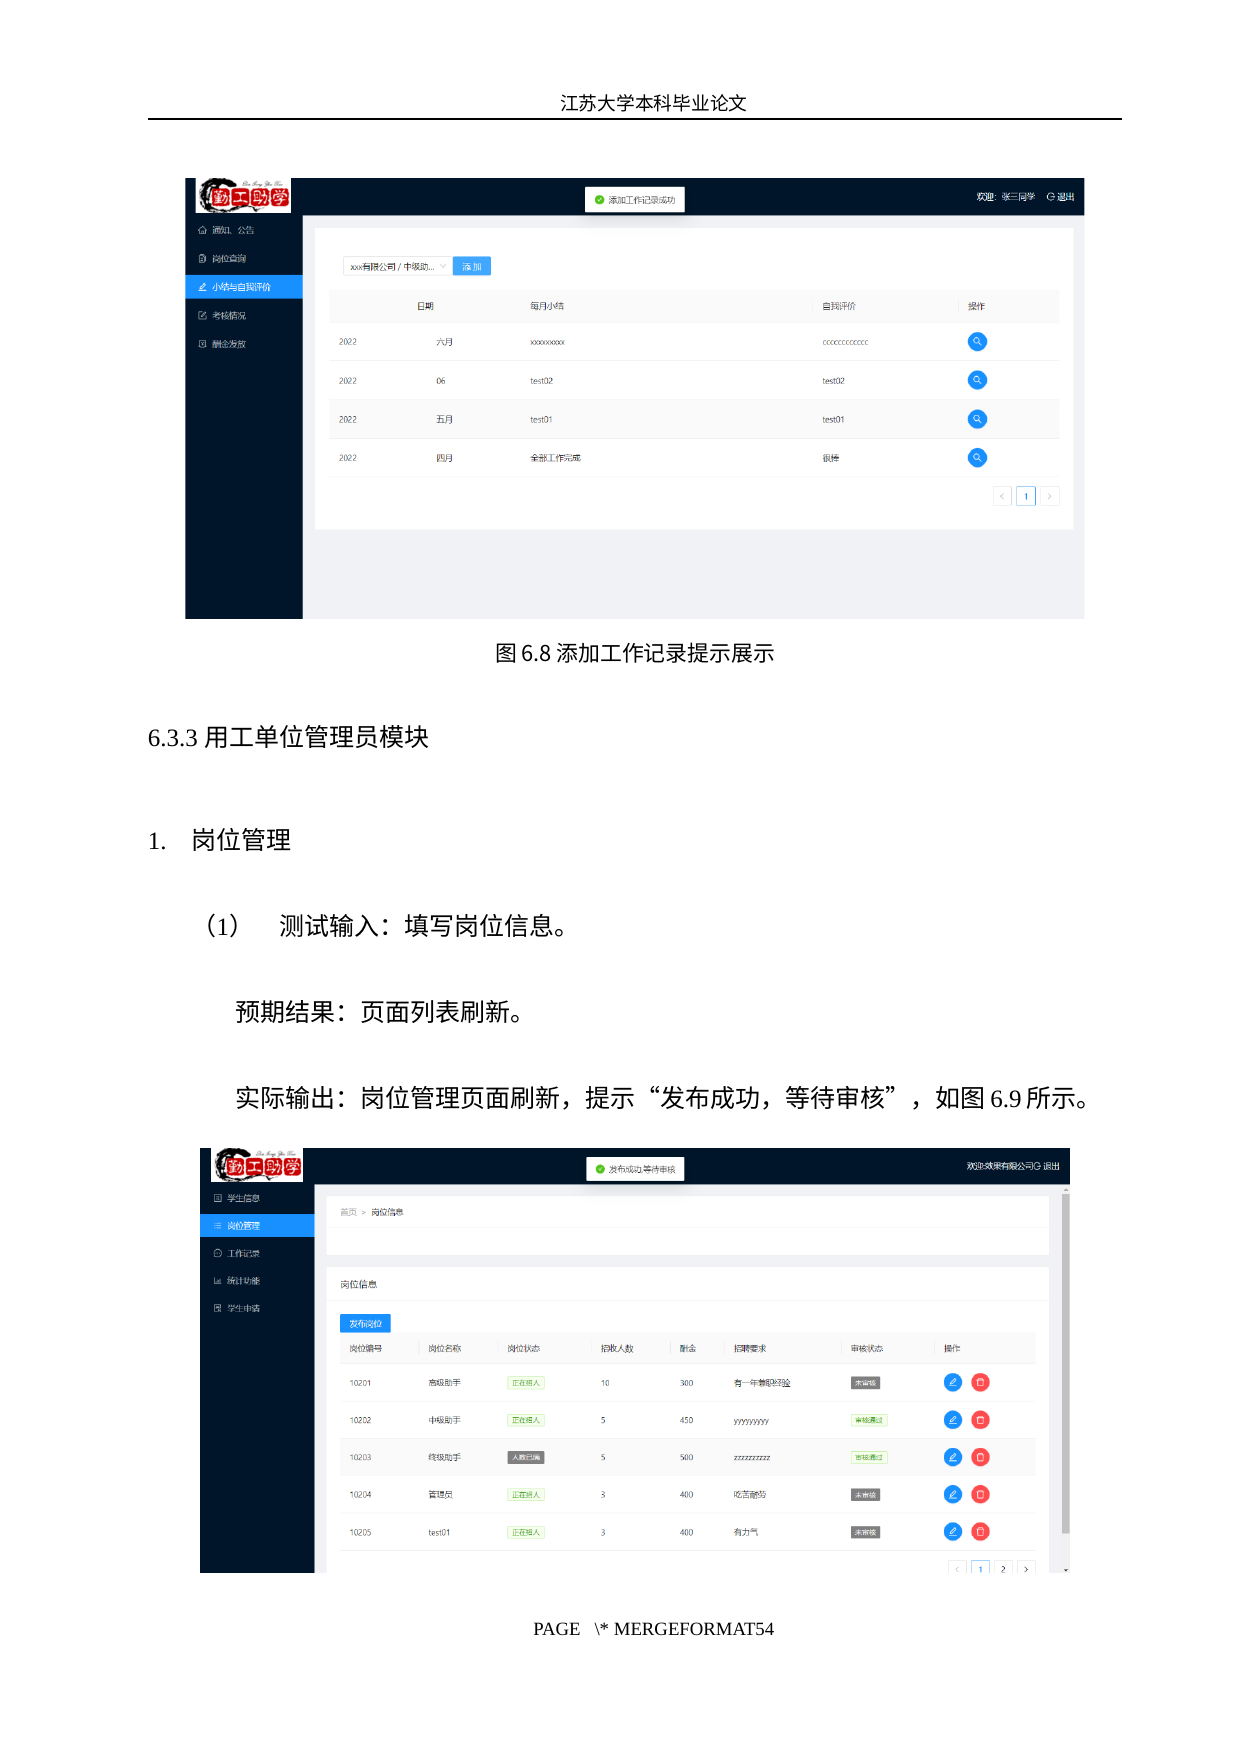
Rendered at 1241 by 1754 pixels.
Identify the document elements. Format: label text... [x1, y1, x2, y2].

list 图6.8 添加工作记录提示展示 [148, 634, 1122, 668]
list 实际输出：岗位管理页面刷新，提示“发布成功，等待审核”，如图6.9所示。 [235, 1062, 1122, 1130]
picture [200, 1148, 1070, 1573]
text 6.3.3 用工单位管理员模块 [148, 701, 1122, 769]
list 测试输入：填写岗位信息。 [191, 890, 1122, 958]
list 岗位管理 [148, 804, 1122, 872]
list 预期结果：页面列表刷新。 [235, 976, 1122, 1044]
picture [185, 178, 1085, 619]
